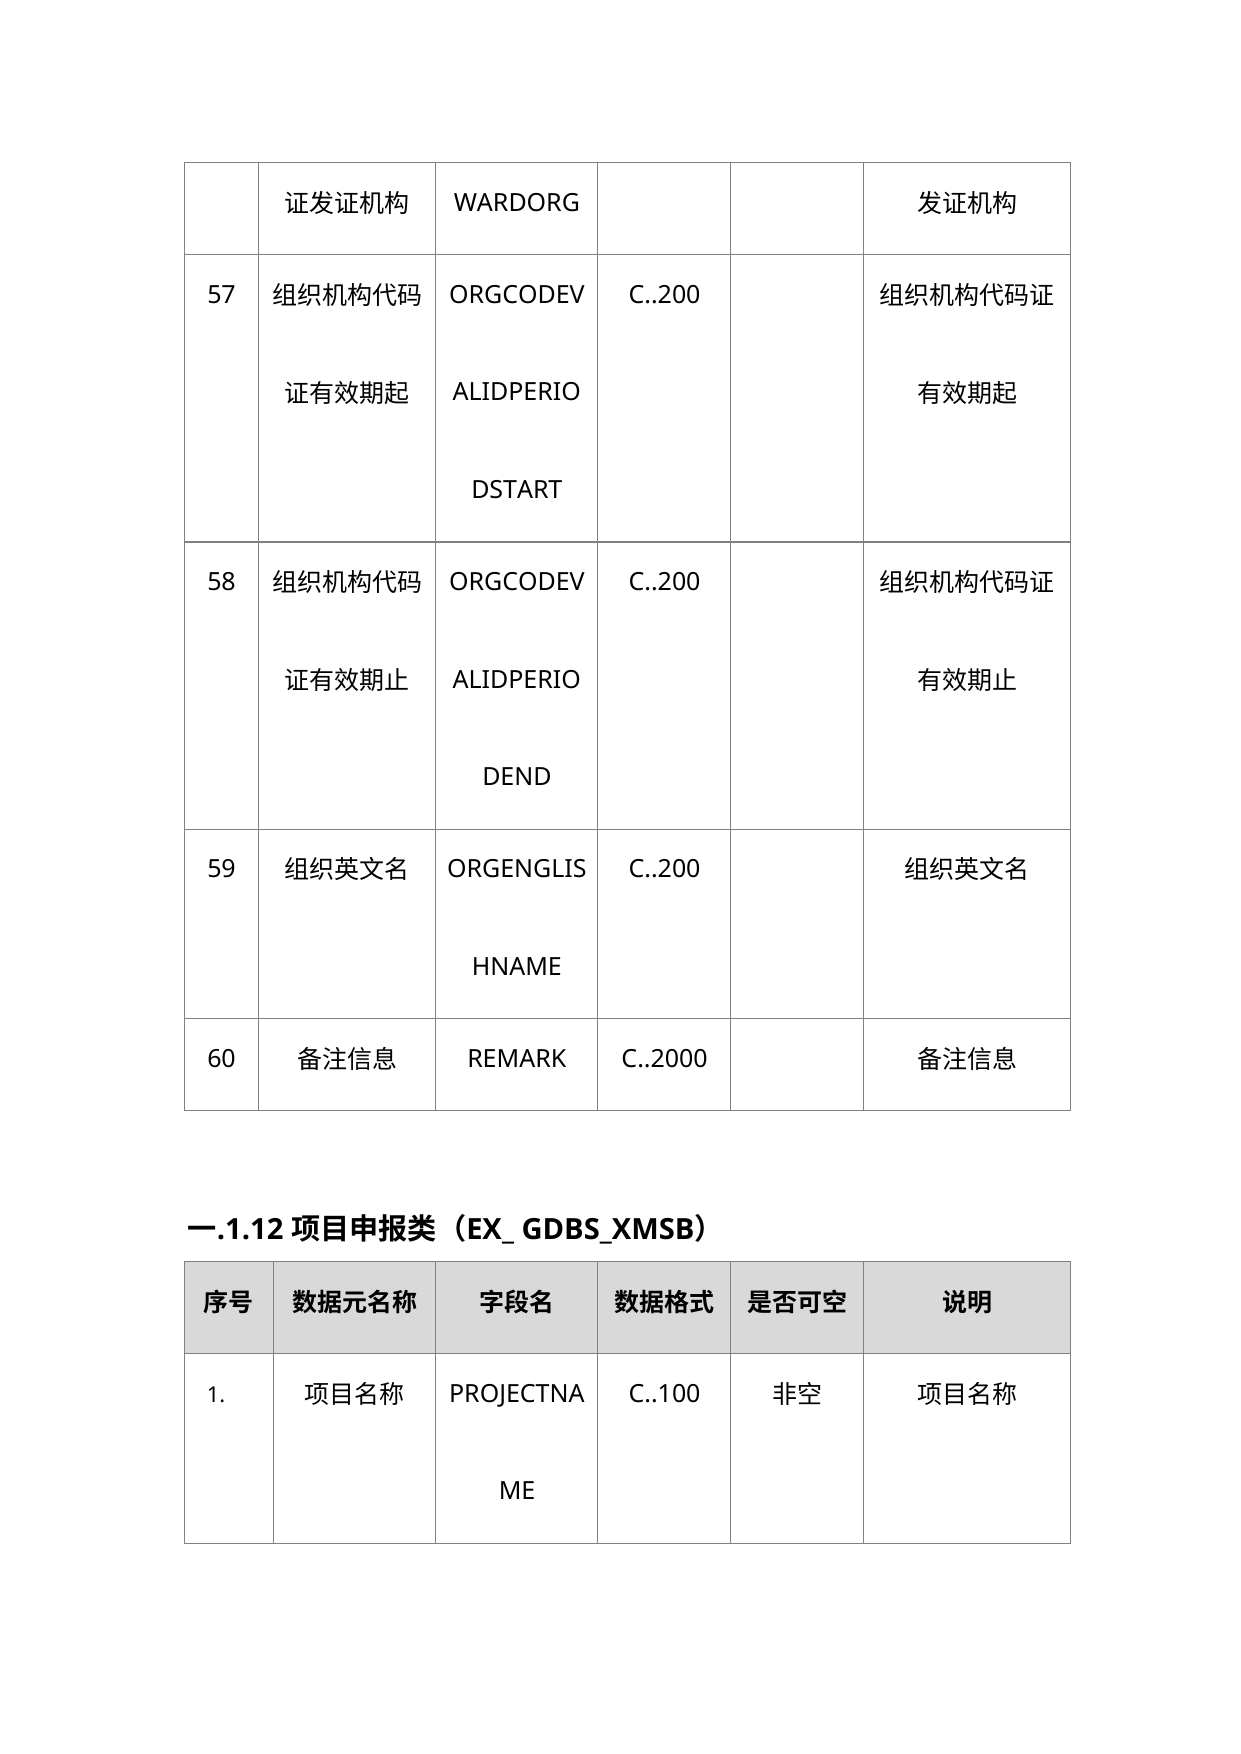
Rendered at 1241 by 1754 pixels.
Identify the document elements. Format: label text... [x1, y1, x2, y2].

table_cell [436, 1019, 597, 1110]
subtitle 项目申报类（EX_ GDBS_XMSB） [187, 1206, 1053, 1248]
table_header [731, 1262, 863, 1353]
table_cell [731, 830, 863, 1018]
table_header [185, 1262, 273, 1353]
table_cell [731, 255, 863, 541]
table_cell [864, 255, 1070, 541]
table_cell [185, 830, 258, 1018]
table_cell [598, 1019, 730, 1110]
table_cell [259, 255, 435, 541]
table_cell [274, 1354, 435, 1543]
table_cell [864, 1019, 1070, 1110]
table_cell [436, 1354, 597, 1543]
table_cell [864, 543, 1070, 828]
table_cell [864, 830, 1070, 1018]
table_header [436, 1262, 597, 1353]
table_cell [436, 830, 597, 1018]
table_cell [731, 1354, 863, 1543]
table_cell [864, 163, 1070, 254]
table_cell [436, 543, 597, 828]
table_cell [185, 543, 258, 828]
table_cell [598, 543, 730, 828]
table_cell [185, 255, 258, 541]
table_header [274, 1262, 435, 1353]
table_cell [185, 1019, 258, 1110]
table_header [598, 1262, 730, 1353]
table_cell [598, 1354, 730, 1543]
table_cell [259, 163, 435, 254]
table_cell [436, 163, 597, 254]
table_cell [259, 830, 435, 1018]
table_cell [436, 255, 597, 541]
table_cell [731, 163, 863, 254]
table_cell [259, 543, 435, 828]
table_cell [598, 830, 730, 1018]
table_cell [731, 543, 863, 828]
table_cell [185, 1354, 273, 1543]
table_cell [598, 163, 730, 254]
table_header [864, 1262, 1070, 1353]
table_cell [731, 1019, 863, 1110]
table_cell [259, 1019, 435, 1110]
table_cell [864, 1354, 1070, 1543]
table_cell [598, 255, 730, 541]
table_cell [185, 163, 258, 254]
